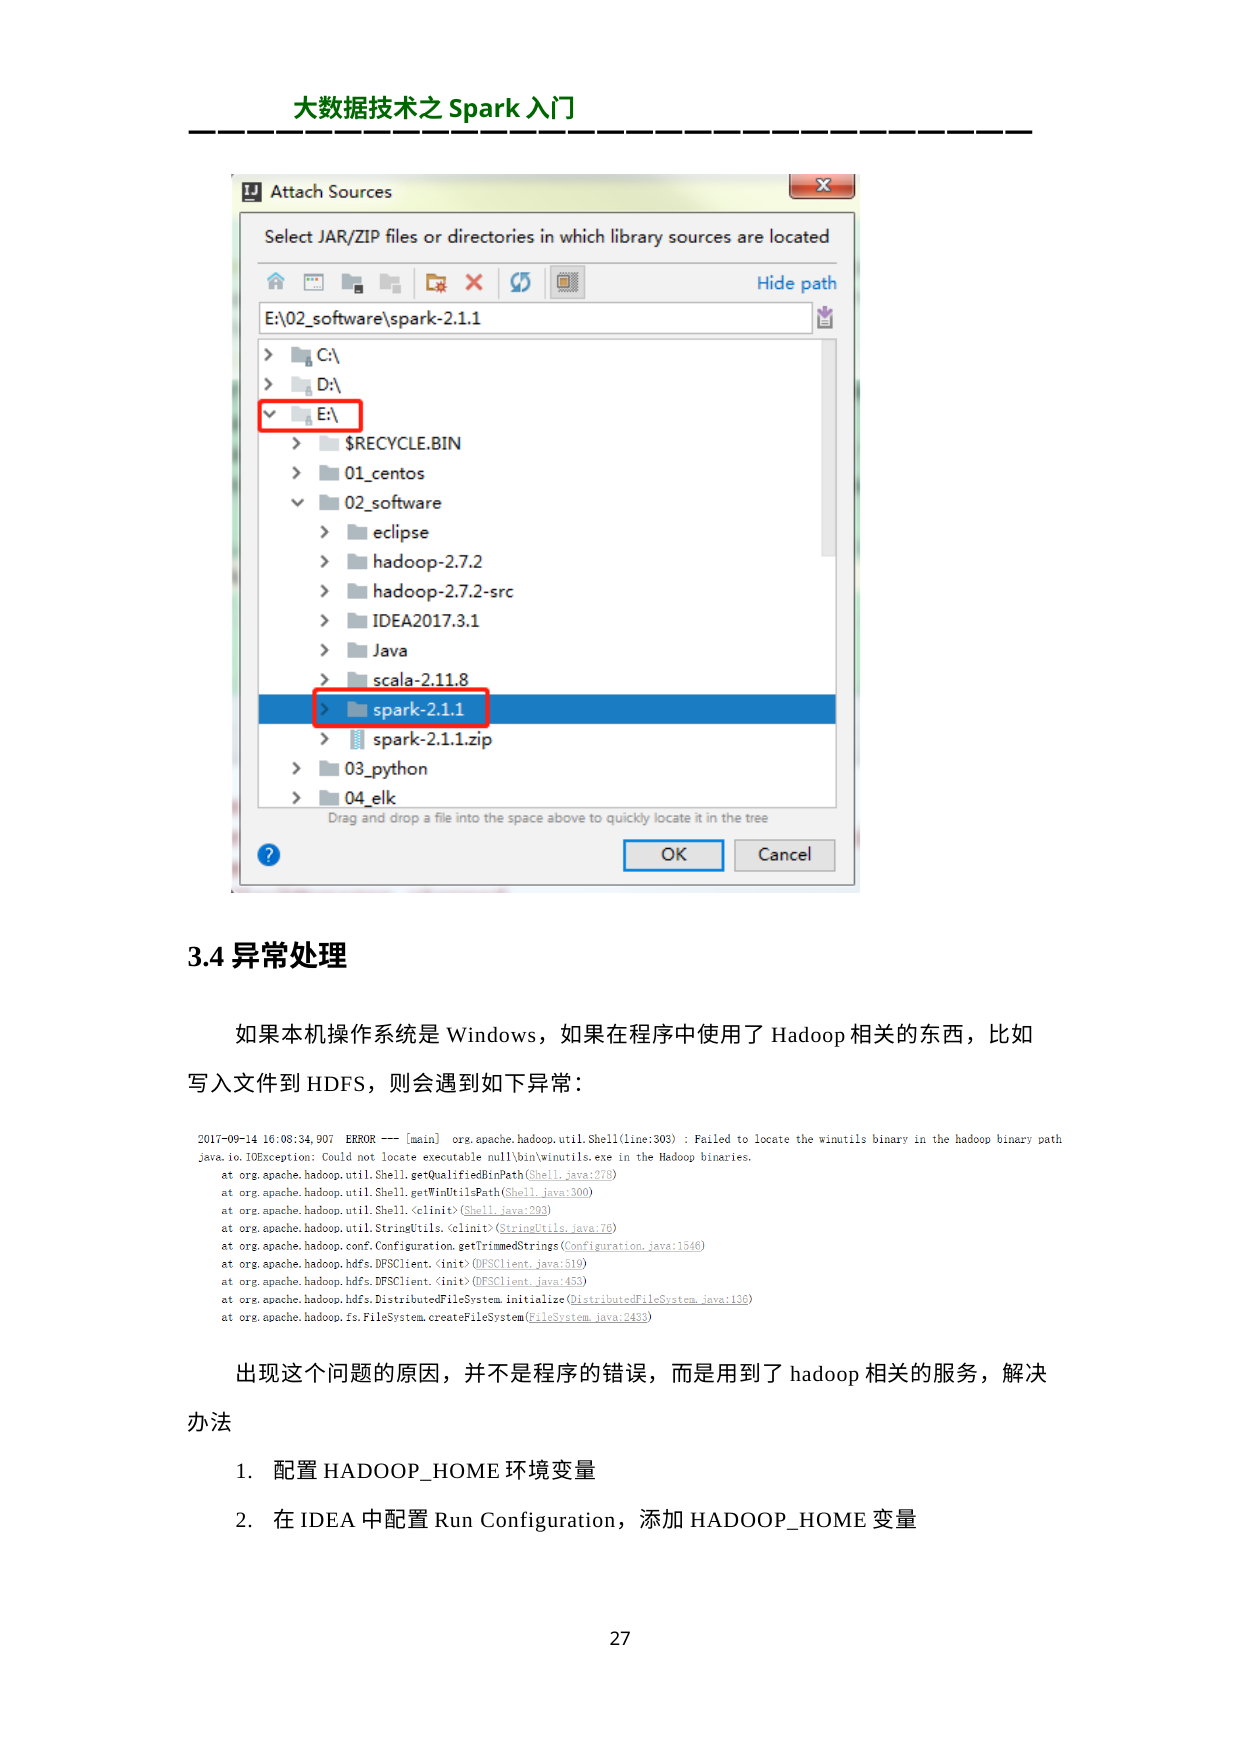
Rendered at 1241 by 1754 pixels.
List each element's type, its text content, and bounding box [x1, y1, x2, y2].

text 出现这个问题的原因，并不是程序的错误，而是用到了hadoop相关的服务，解决办法 [187, 1356, 1053, 1437]
list 配置HADOOP_HOME环境变量 [235, 1453, 1053, 1486]
picture [187, 1128, 1066, 1327]
subtitle 3.4 异常处理 [187, 922, 1053, 987]
text 如果本机操作系统是Windows，如果在程序中使用了Hadoop相关的东西，比如写入文件到HDFS，则会遇到如下异常： [187, 1017, 1053, 1098]
picture [231, 174, 861, 893]
list 在IDEA中配置Run Configuration，添加HADOOP_HOME变量 [235, 1501, 1053, 1534]
